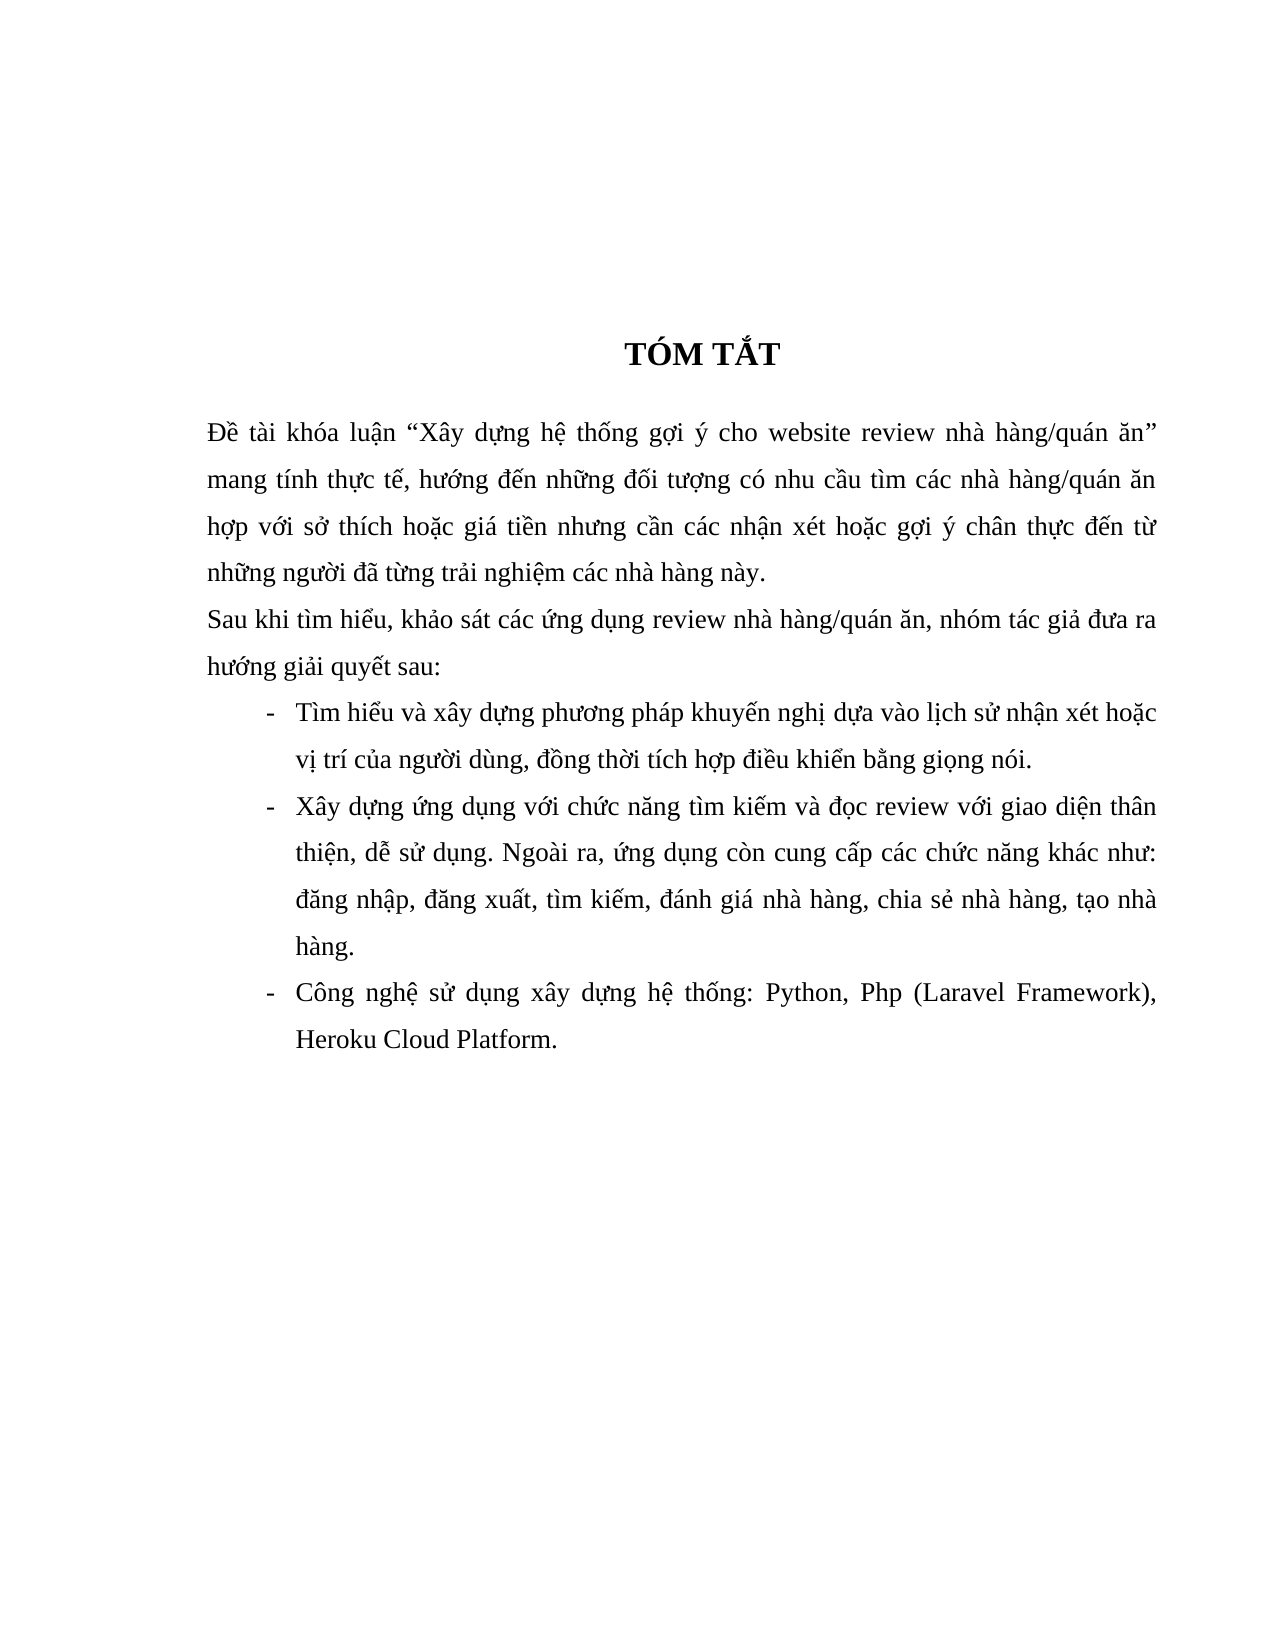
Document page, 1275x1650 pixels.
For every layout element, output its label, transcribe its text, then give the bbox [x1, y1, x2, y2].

list Công nghệ sử dụng xây dựng hệ thống: Python, Php (Laravel Framework), Heroku Cloud Platform. [266, 976, 1157, 1054]
list Tìm hiểu và xây dựng phương pháp khuyến nghị dựa vào lịch sử nhận xét hoặc vị trí của người dùng, đồng thời tích hợp điều khiển bằng giọng nói. [266, 696, 1157, 774]
text Đề tài khóa luận “Xây dựng hệ thống gợi ý cho website review nhà hàng/quán ăn” mang tính thực tế, hướng đến những đối tượng có nhu cầu tìm các nhà hàng/quán ăn hợp với sở thích hoặc giá tiền nhưng cần các nhận xét hoặc gợi ý chân thực đến từ những người đã từng trải nghiệm các nhà hàng này. [207, 416, 1157, 587]
text Sau khi tìm hiểu, khảo sát các ứng dụng review nhà hàng/quán ăn, nhóm tác giả đưa ra hướng giải quyết sau: [207, 603, 1157, 681]
list Xây dựng ứng dụng với chức năng tìm kiếm và đọc review với giao diện thân thiện, dễ sử dụng. Ngoài ra, ứng dụng còn cung cấp các chức năng khác như: đăng nhập, đăng xuất, tìm kiếm, đánh giá nhà hàng, chia sẻ nhà hàng, tạo nhà hàng. [266, 790, 1157, 961]
subtitle TÓM TẮT [263, 334, 1142, 372]
